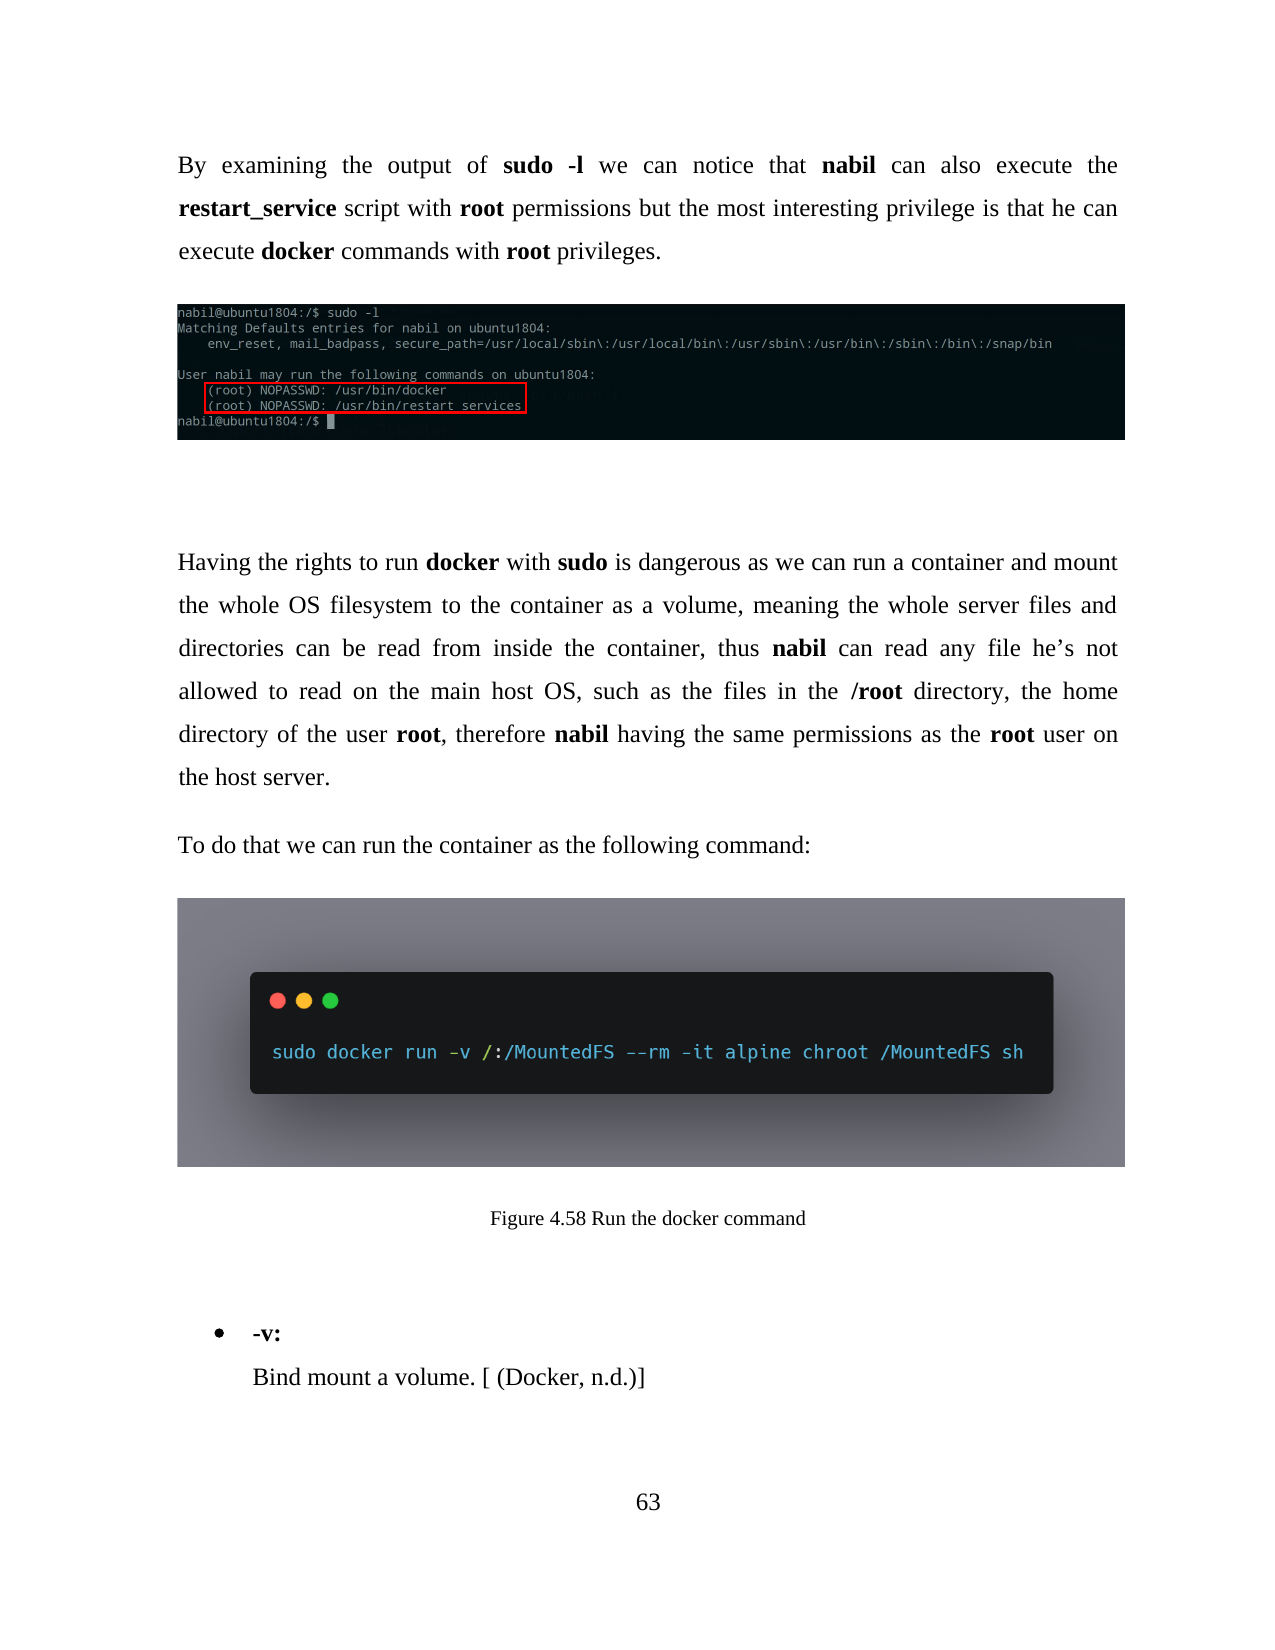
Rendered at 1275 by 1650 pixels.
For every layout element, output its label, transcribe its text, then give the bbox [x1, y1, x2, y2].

text By examining the output of sudo -l we can notice that nabil can also execute the restart_service script with root permissions but the most interesting privilege is that he can execute docker commands with root privileges. [177, 150, 1118, 265]
text To do that we can run the container as the following command: [177, 830, 1118, 859]
list -v: Bind mount a volume. [] [215, 1318, 1118, 1390]
picture [177, 898, 1125, 1167]
picture [177, 304, 1125, 440]
text Having the rights to run docker with sudo is dangerous as we can run a container and mount the whole OS filesystem to the container as a volume, meaning the whole server files and directories can be read from inside the container, thus nabil can read any file he’s not allowed to read on the main host OS, such as the files in the /root directory, the home directory of the user root, therefore nabil having the same permissions as the root user on the host server. [177, 547, 1118, 791]
